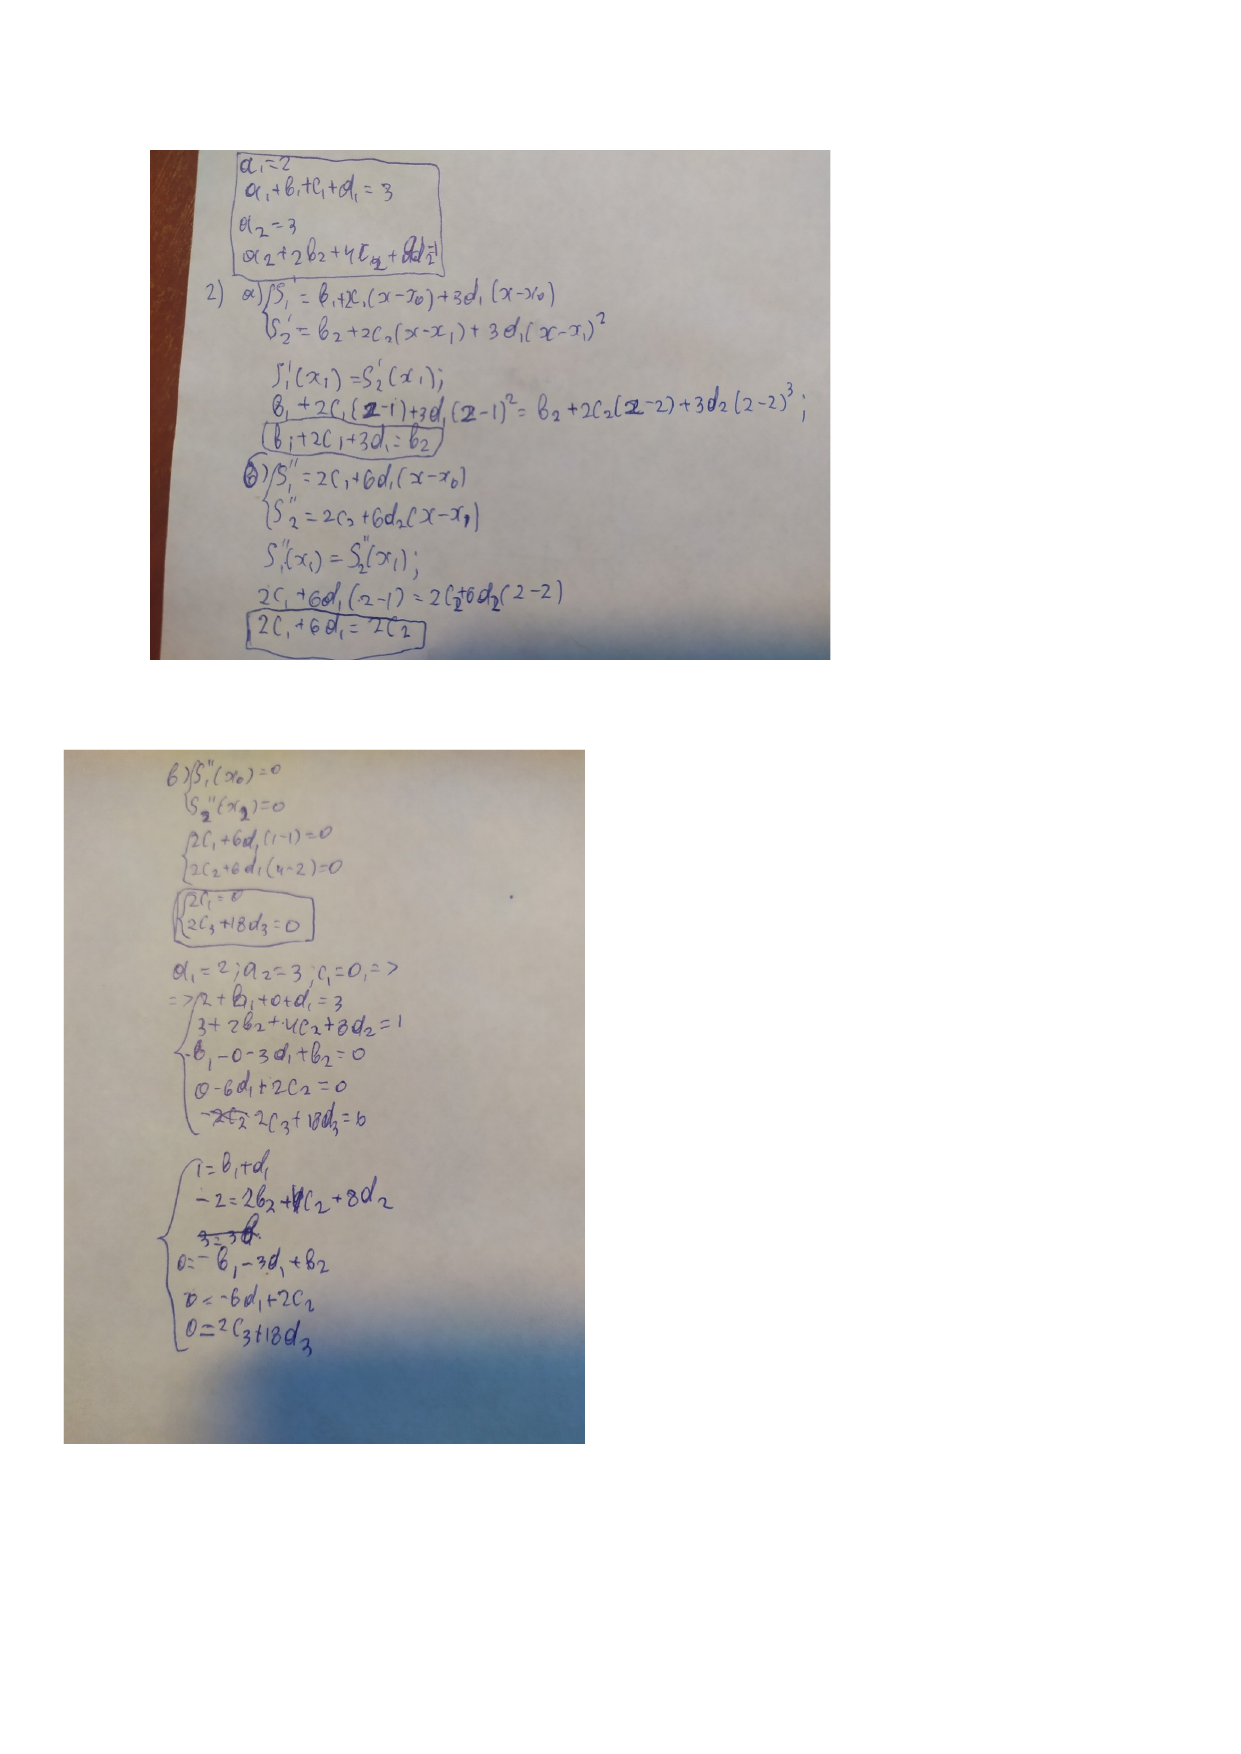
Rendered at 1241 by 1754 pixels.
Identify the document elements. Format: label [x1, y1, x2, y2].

picture [150, 150, 831, 660]
picture [64, 750, 584, 1444]
